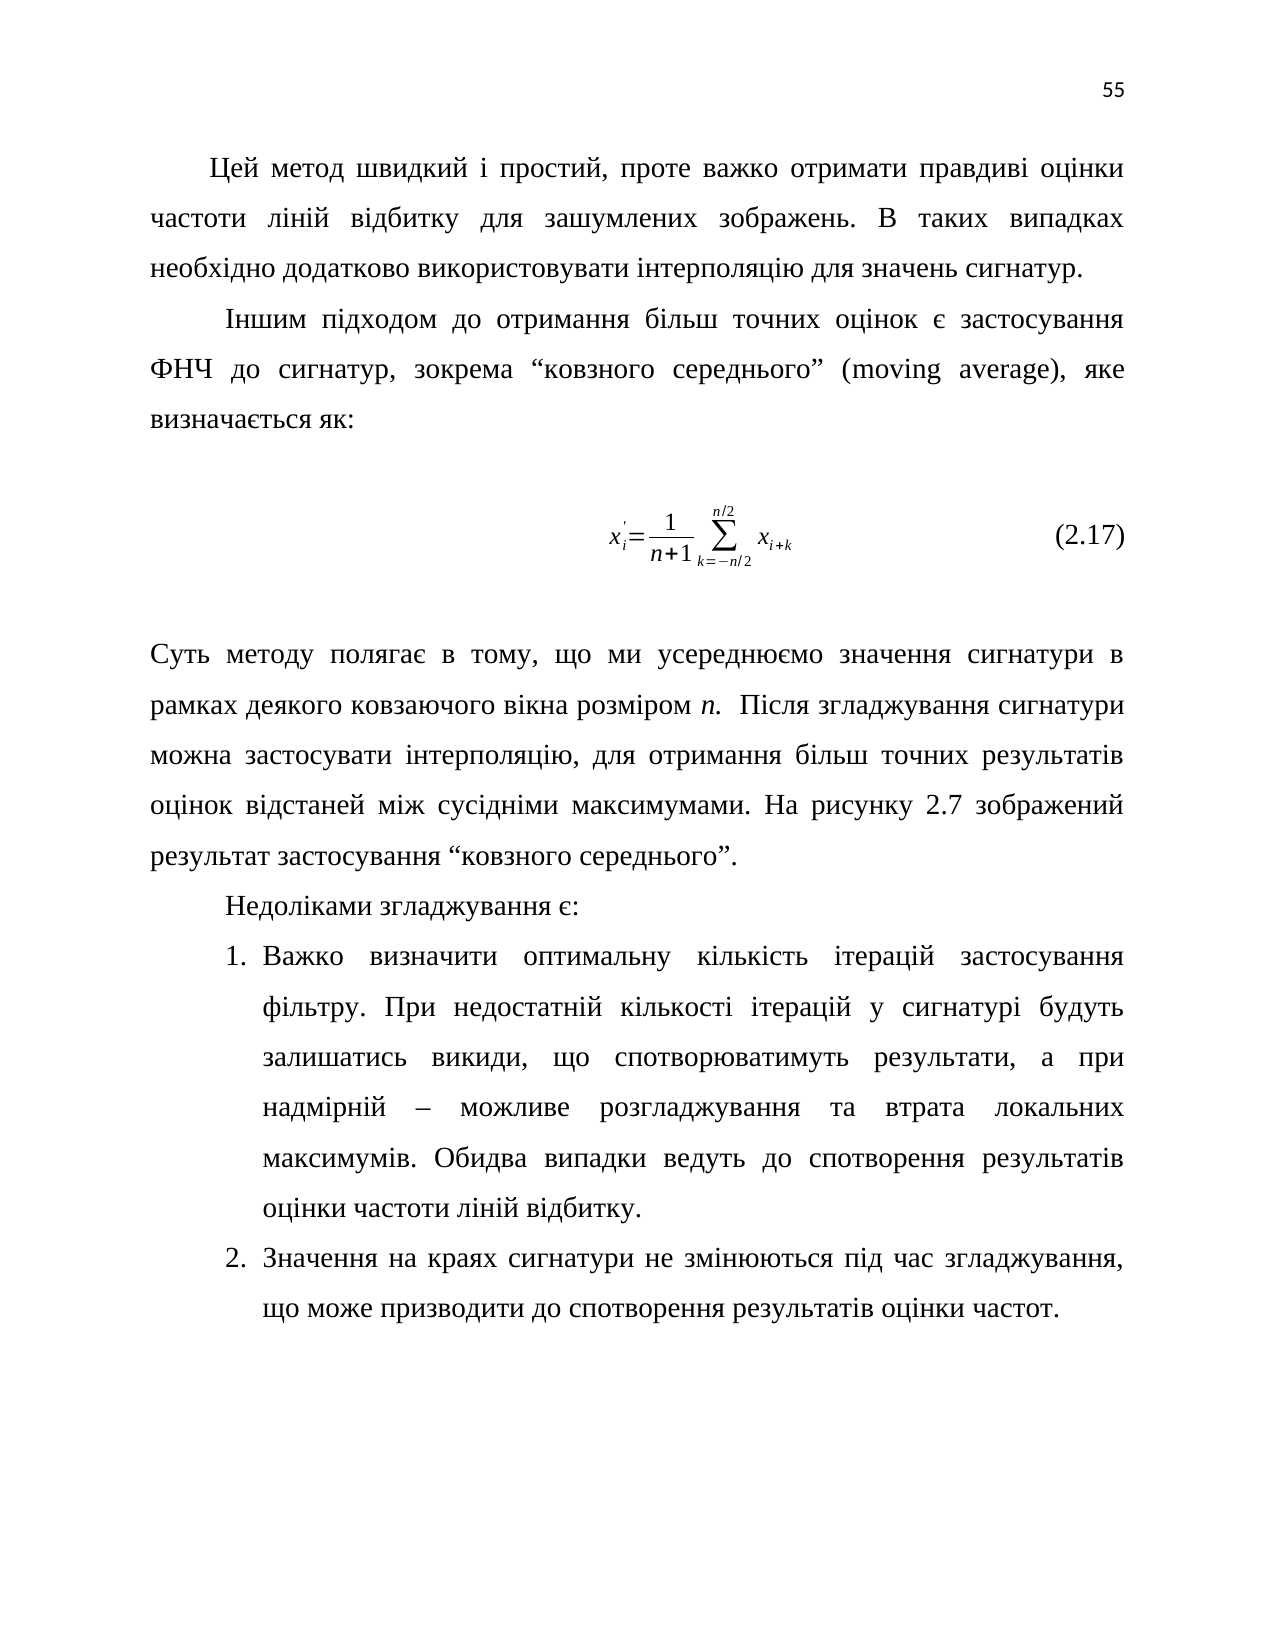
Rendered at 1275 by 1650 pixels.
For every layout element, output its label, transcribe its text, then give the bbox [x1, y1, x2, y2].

list Важко визначити оптимальну кількість ітерацій застосування фільтру. При недостатній кількості ітерацій у сигнатурі будуть залишатись викиди, що спотворюватимуть результати, а при надмірній – можливе розгладжування та втрата локальних максимумів. Обидва випадки ведуть до спотворення результатів оцінки частоти ліній відбитку. [225, 938, 1125, 1223]
text (2.17) [150, 502, 1125, 569]
list Значення на краях сигнатури не змінюються під час згладжування, що може призводити до спотворення результатів оцінки частот. [225, 1240, 1125, 1324]
text Суть методу полягає в тому, що ми усереднюємо значення сигнатури в рамках деякого ковзаючого вікна розміром n. Після згладжування сигнатури можна застосувати інтерполяцію, для отримання більш точних результатів оцінок відстаней між сусідніми максимумами. На рисунку 2.7 зображений результат застосування “ковзного середнього”. [150, 637, 1125, 871]
text Іншим підходом до отримання більш точних оцінок є застосування ФНЧ до сигнатур, зокрема “ковзного середнього” (moving average), яке визначається як: [150, 301, 1125, 435]
text Цей метод швидкий і простий, проте важко отримати правдиві оцінки частоти ліній відбитку для зашумлених зображень. В таких випадках необхідно додатково використовувати інтерполяцію для значень сигнатур. [150, 150, 1125, 284]
text Недоліками згладжування є: [150, 888, 1125, 922]
